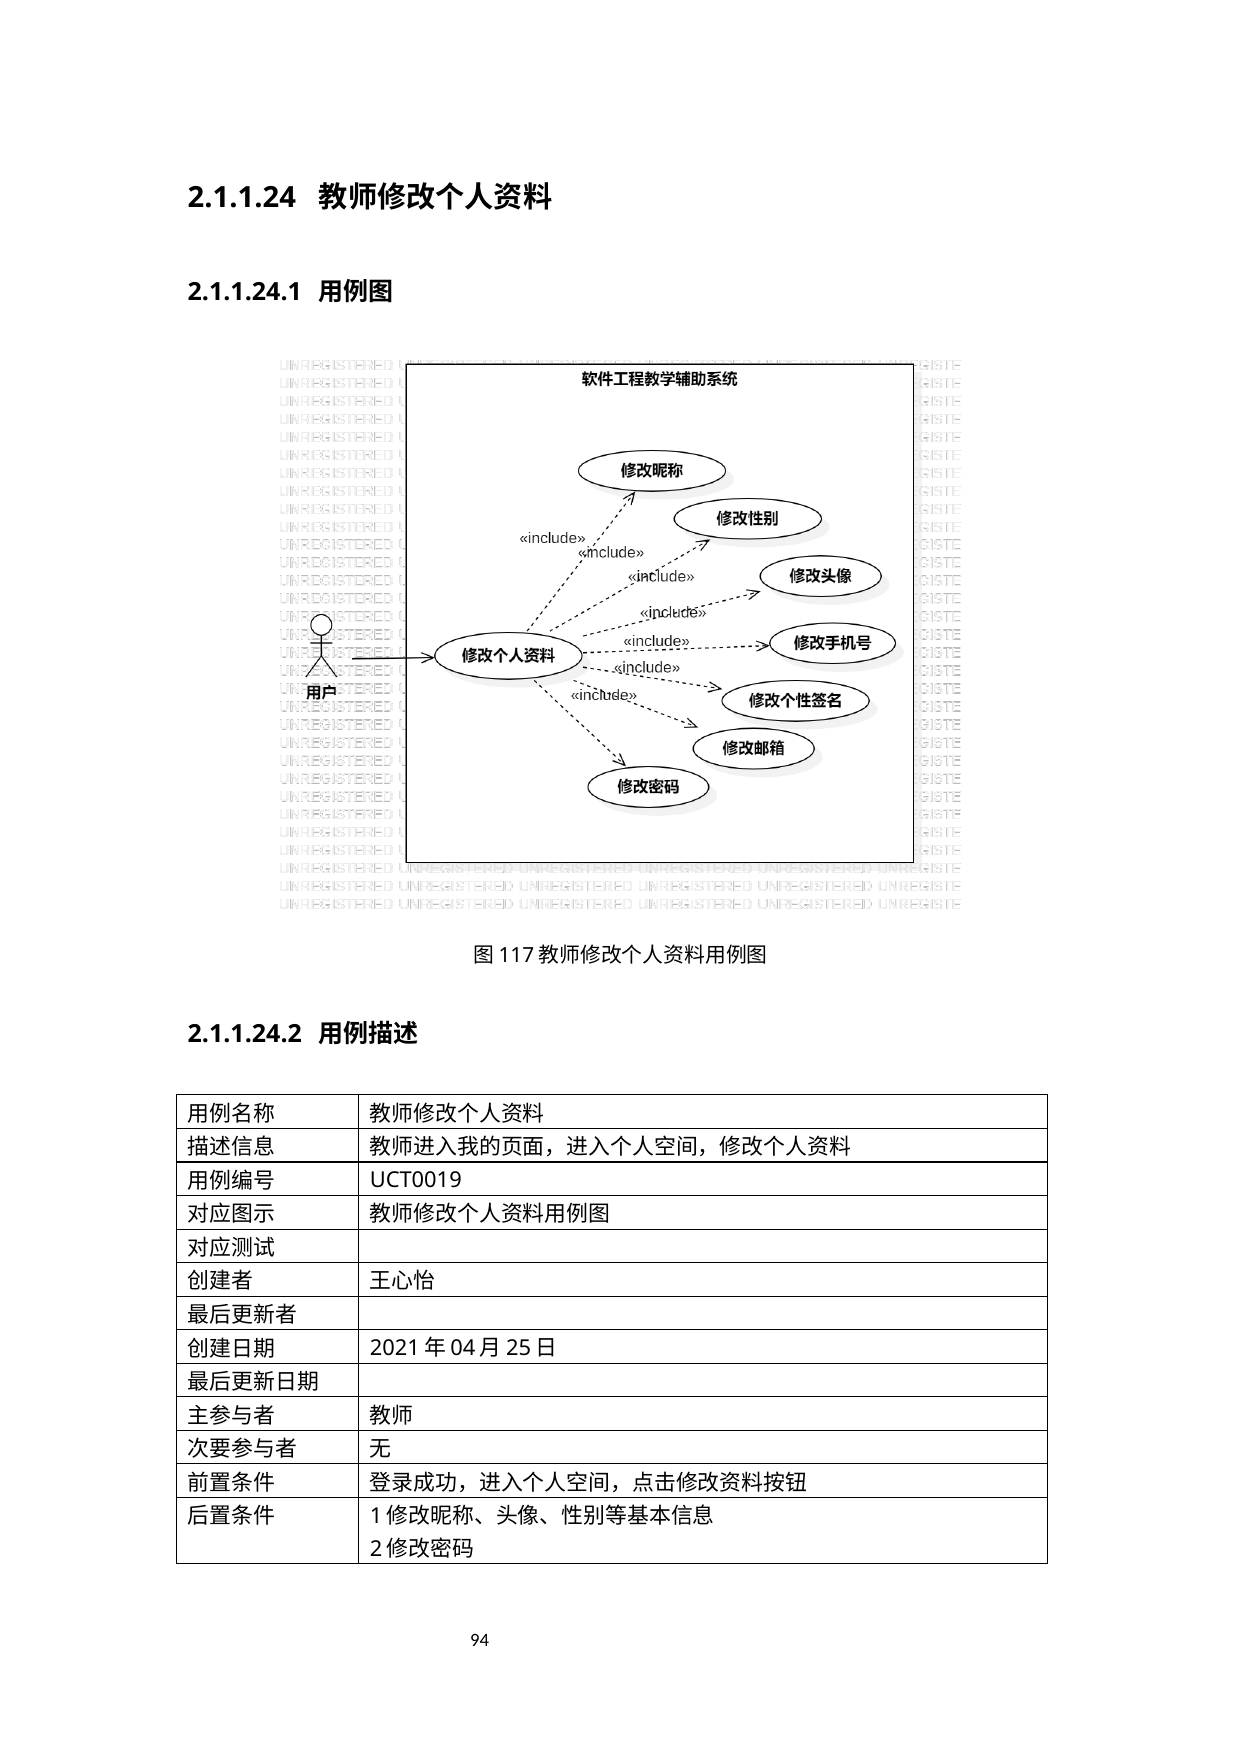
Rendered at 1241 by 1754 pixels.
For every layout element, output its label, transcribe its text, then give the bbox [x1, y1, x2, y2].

table_cell 1修改昵称、头像、性别等基本信息 2修改密码 [359, 1498, 1047, 1563]
table_cell 次要参与者 [177, 1431, 358, 1463]
table_cell 创建者 [177, 1263, 358, 1296]
table_cell UCT0019 [359, 1163, 1047, 1195]
table_cell 对应测试 [177, 1230, 358, 1262]
table_cell 创建日期 [177, 1330, 358, 1363]
table_cell 对应图示 [177, 1196, 358, 1228]
table_cell 最后更新者 [177, 1297, 358, 1329]
table_cell [359, 1297, 1047, 1329]
table_cell 后置条件 [177, 1498, 358, 1563]
text 图 117教师修改个人资料用例图 [187, 937, 1053, 970]
table_cell 登录成功，进入个人空间，点击修改资料按钮 [359, 1464, 1047, 1497]
table_header 教师修改个人资料 [359, 1095, 1047, 1128]
table_cell 用例编号 [177, 1163, 358, 1195]
table_cell 教师修改个人资料用例图 [359, 1196, 1047, 1228]
table_cell 2021年04月25日 [359, 1330, 1047, 1363]
subtitle 教师修改个人资料 [187, 162, 1053, 227]
table_cell 教师 [359, 1397, 1047, 1430]
table_cell 前置条件 [177, 1464, 358, 1497]
table_cell 描述信息 [177, 1129, 358, 1161]
table_cell 无 [359, 1431, 1047, 1463]
table_cell [359, 1230, 1047, 1262]
table_cell [359, 1364, 1047, 1396]
table_cell 主参与者 [177, 1397, 358, 1430]
subtitle 用例描述 [187, 999, 1053, 1064]
subtitle 用例图 [187, 257, 1053, 322]
table_cell 教师进入我的页面，进入个人空间，修改个人资料 [359, 1129, 1047, 1161]
table_cell 最后更新日期 [177, 1364, 358, 1396]
table_header 用例名称 [177, 1095, 358, 1128]
picture [279, 352, 961, 910]
table_cell 王心怡 [359, 1263, 1047, 1296]
